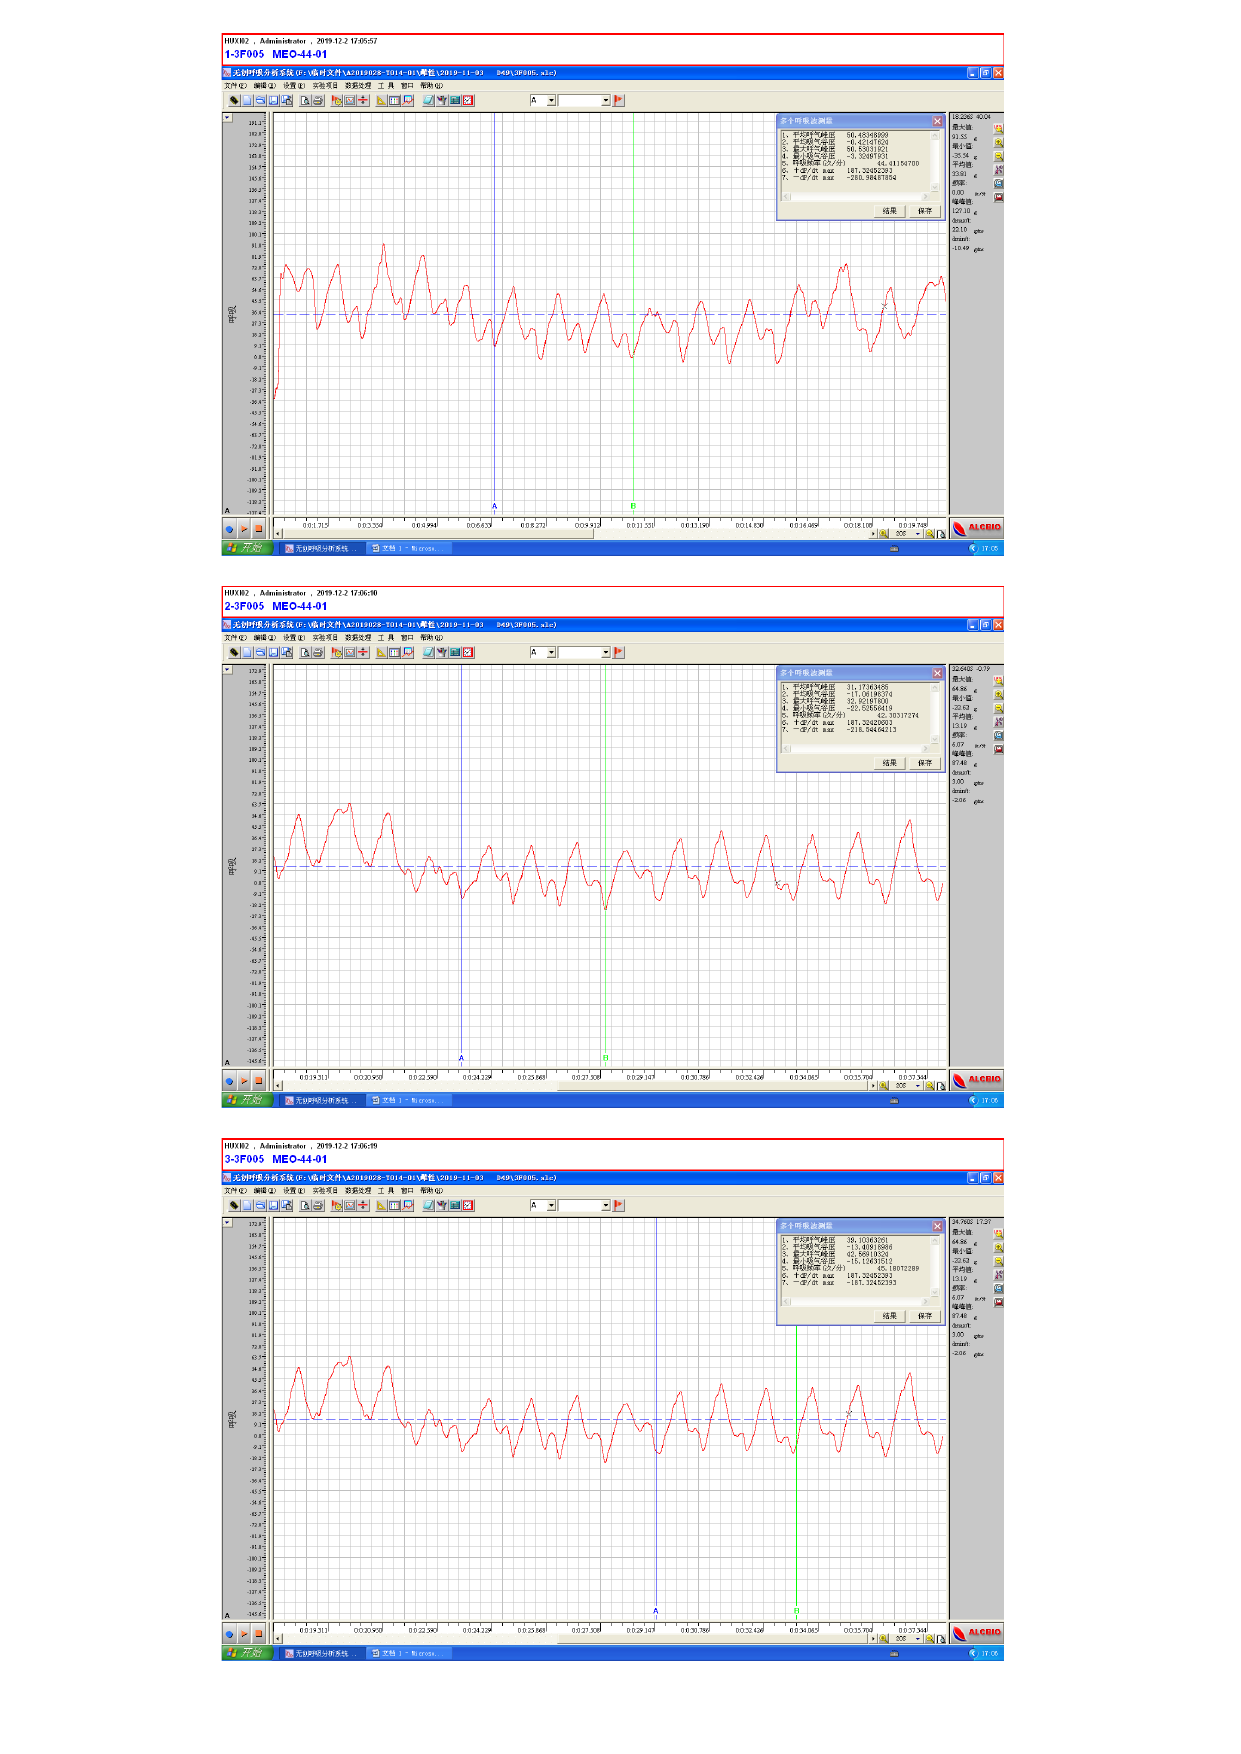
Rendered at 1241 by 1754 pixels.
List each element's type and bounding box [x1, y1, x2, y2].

picture [221, 33, 1004, 556]
picture [221, 1138, 1004, 1661]
picture [221, 586, 1004, 1108]
